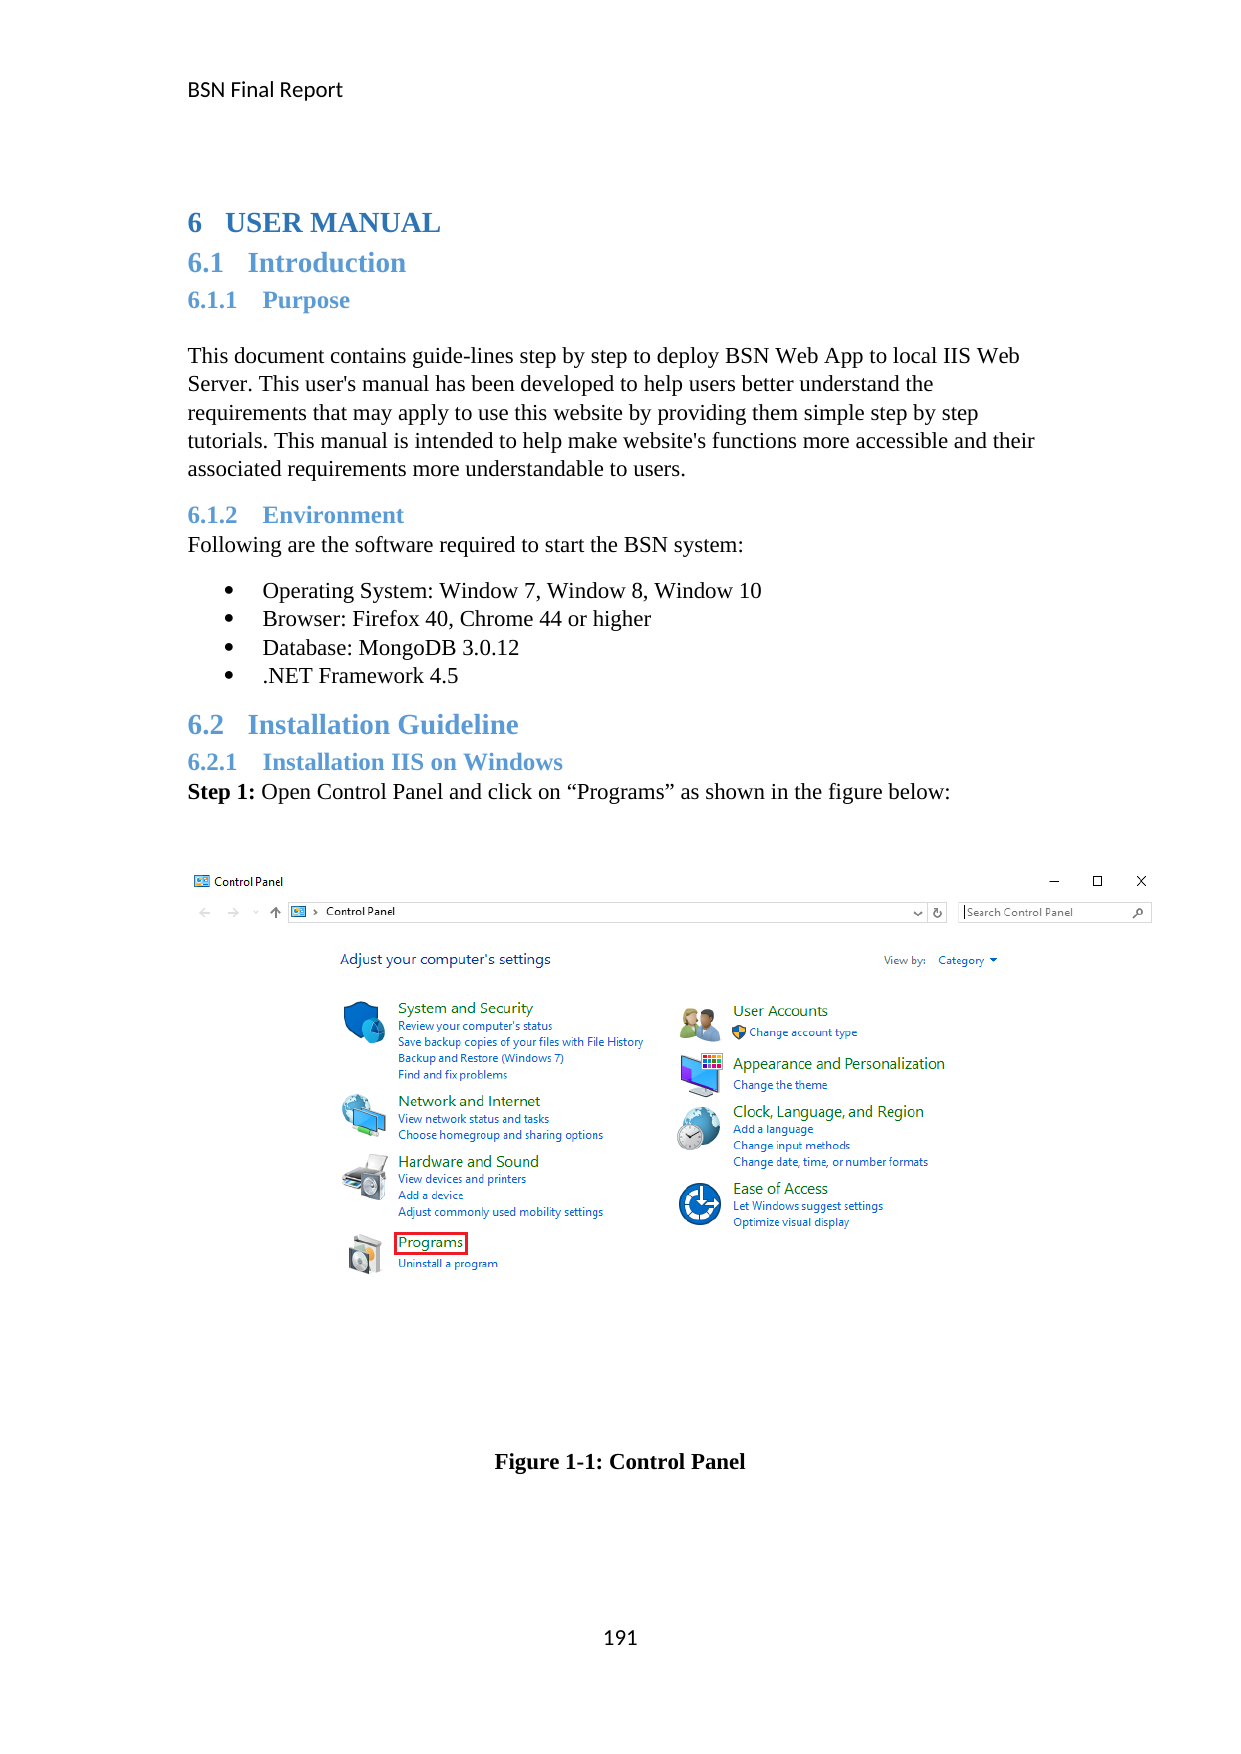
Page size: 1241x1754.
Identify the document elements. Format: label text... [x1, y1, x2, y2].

subtitle Installation Guideline [187, 707, 1053, 741]
text Step 1: Open Control Panel and click on “Programs” as shown in the figure below: [187, 778, 1053, 805]
text Following are the software required to start the BSN system: [187, 532, 1053, 558]
list Browser: Firefox 40, Chrome 44 or higher [225, 605, 1053, 631]
text Figure 1-1: Control Panel [187, 1448, 1053, 1475]
subtitle Installation IIS on Windows [187, 747, 1053, 776]
subtitle USER MANUAL [187, 205, 1053, 238]
subtitle Introduction [187, 245, 1053, 279]
text This document contains guide-lines step by step to deploy BSN Web App to local IIS Web Server. This user's manual has been developed to help users better understand the requirements that may apply to use this website by providing them simple step by step tutorials. This manual is intended to help make website's functions more accessible and their associated requirements more understandable to users. [187, 342, 1053, 482]
picture [187, 868, 1163, 1430]
subtitle Environment [187, 501, 1053, 529]
list .NET Framework 4.5 [225, 662, 1053, 688]
list Database: MongoDB 3.0.12 [225, 633, 1053, 660]
list Operating System: Window 7, Window 8, Window 10 [225, 577, 1053, 603]
subtitle Purpose [187, 286, 1053, 314]
